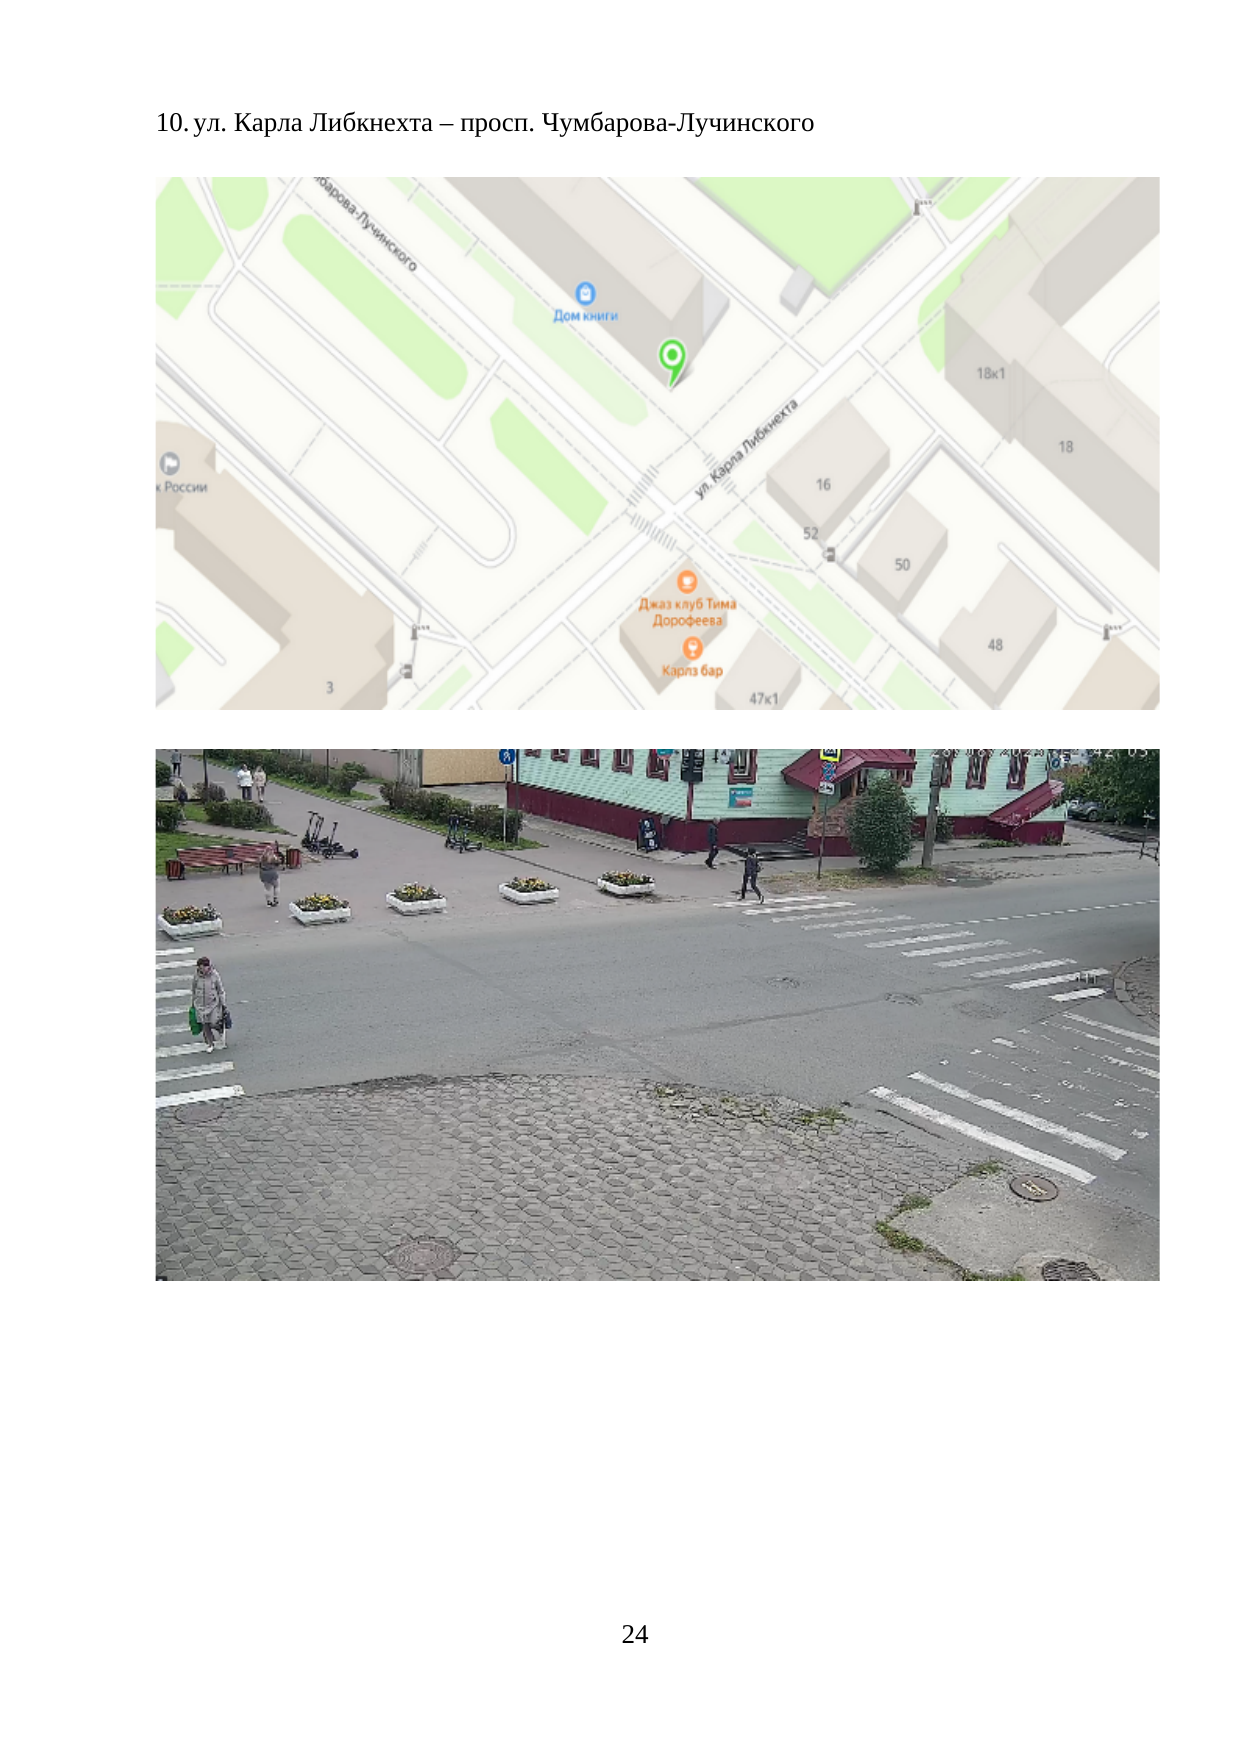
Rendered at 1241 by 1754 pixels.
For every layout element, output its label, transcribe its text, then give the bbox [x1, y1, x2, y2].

list ул. Карла Либкнехта – просп. Чумбарова-Лучинского [156, 106, 1152, 137]
picture [155, 749, 1160, 1281]
picture [155, 177, 1160, 710]
